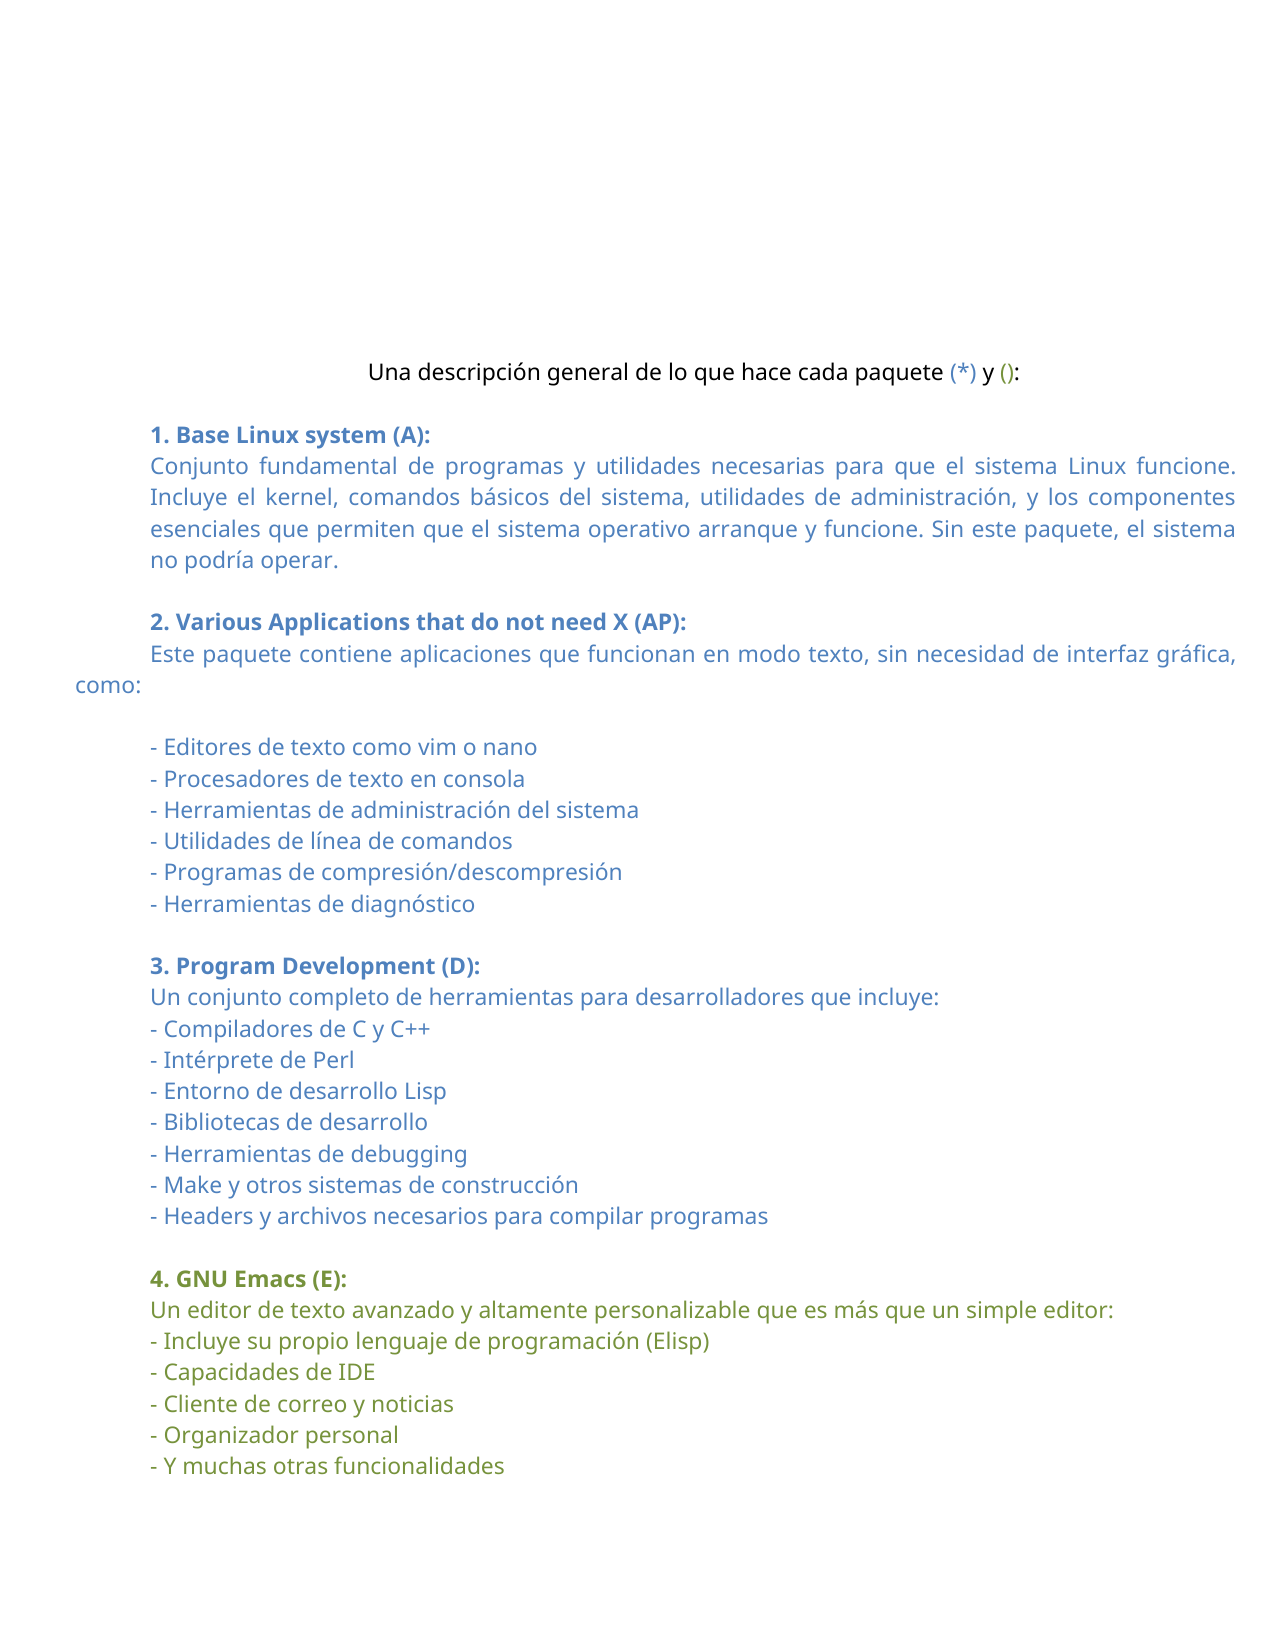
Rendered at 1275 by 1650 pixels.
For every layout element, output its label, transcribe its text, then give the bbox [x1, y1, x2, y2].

text - Headers y archivos necesarios para compilar programas [75, 1200, 1237, 1231]
text - Y muchas otras funcionalidades [75, 1450, 1237, 1481]
text Un conjunto completo de herramientas para desarrolladores que incluye: [75, 981, 1237, 1012]
text 2. Various Applications that do not need X (AP): [75, 606, 1237, 637]
text - Organizador personal [75, 1419, 1237, 1450]
text - Utilidades de línea de comandos [75, 825, 1237, 856]
text - Cliente de correo y noticias [75, 1387, 1237, 1419]
text Conjunto fundamental de programas y utilidades necesarias para que el sistema Linux funcione. Incluye el kernel, comandos básicos del sistema, utilidades de administración, y los componentes esenciales que permiten que el sistema operativo arranque y funcione. Sin este paquete, el sistema no podría operar. [150, 450, 1237, 575]
text 4. GNU Emacs (E): [75, 1262, 1237, 1294]
text - Herramientas de administración del sistema [75, 794, 1237, 825]
text - Programas de compresión/descompresión [75, 856, 1237, 887]
text - Herramientas de diagnóstico [75, 887, 1237, 919]
text - Capacidades de IDE [75, 1356, 1237, 1387]
text - Compiladores de C y C++ [75, 1012, 1237, 1044]
text - Make y otros sistemas de construcción [75, 1169, 1237, 1200]
text 1. Base Linux system (A): [75, 419, 1237, 450]
text - Entorno de desarrollo Lisp [75, 1075, 1237, 1106]
text Un editor de texto avanzado y altamente personalizable que es más que un simple editor: [75, 1294, 1237, 1325]
text - Bibliotecas de desarrollo [75, 1106, 1237, 1137]
text - Procesadores de texto en consola [75, 762, 1237, 794]
text - Intérprete de Perl [75, 1044, 1237, 1075]
text Este paquete contiene aplicaciones que funcionan en modo texto, sin necesidad de interfaz gráfica, como: [75, 637, 1237, 700]
text Una descripción general de lo que hace cada paquete (*) y (): [75, 356, 1237, 387]
text - Incluye su propio lenguaje de programación (Elisp) [75, 1325, 1237, 1356]
text - Herramientas de debugging [75, 1137, 1237, 1169]
text - Editores de texto como vim o nano [75, 731, 1237, 762]
text 3. Program Development (D): [75, 950, 1237, 981]
